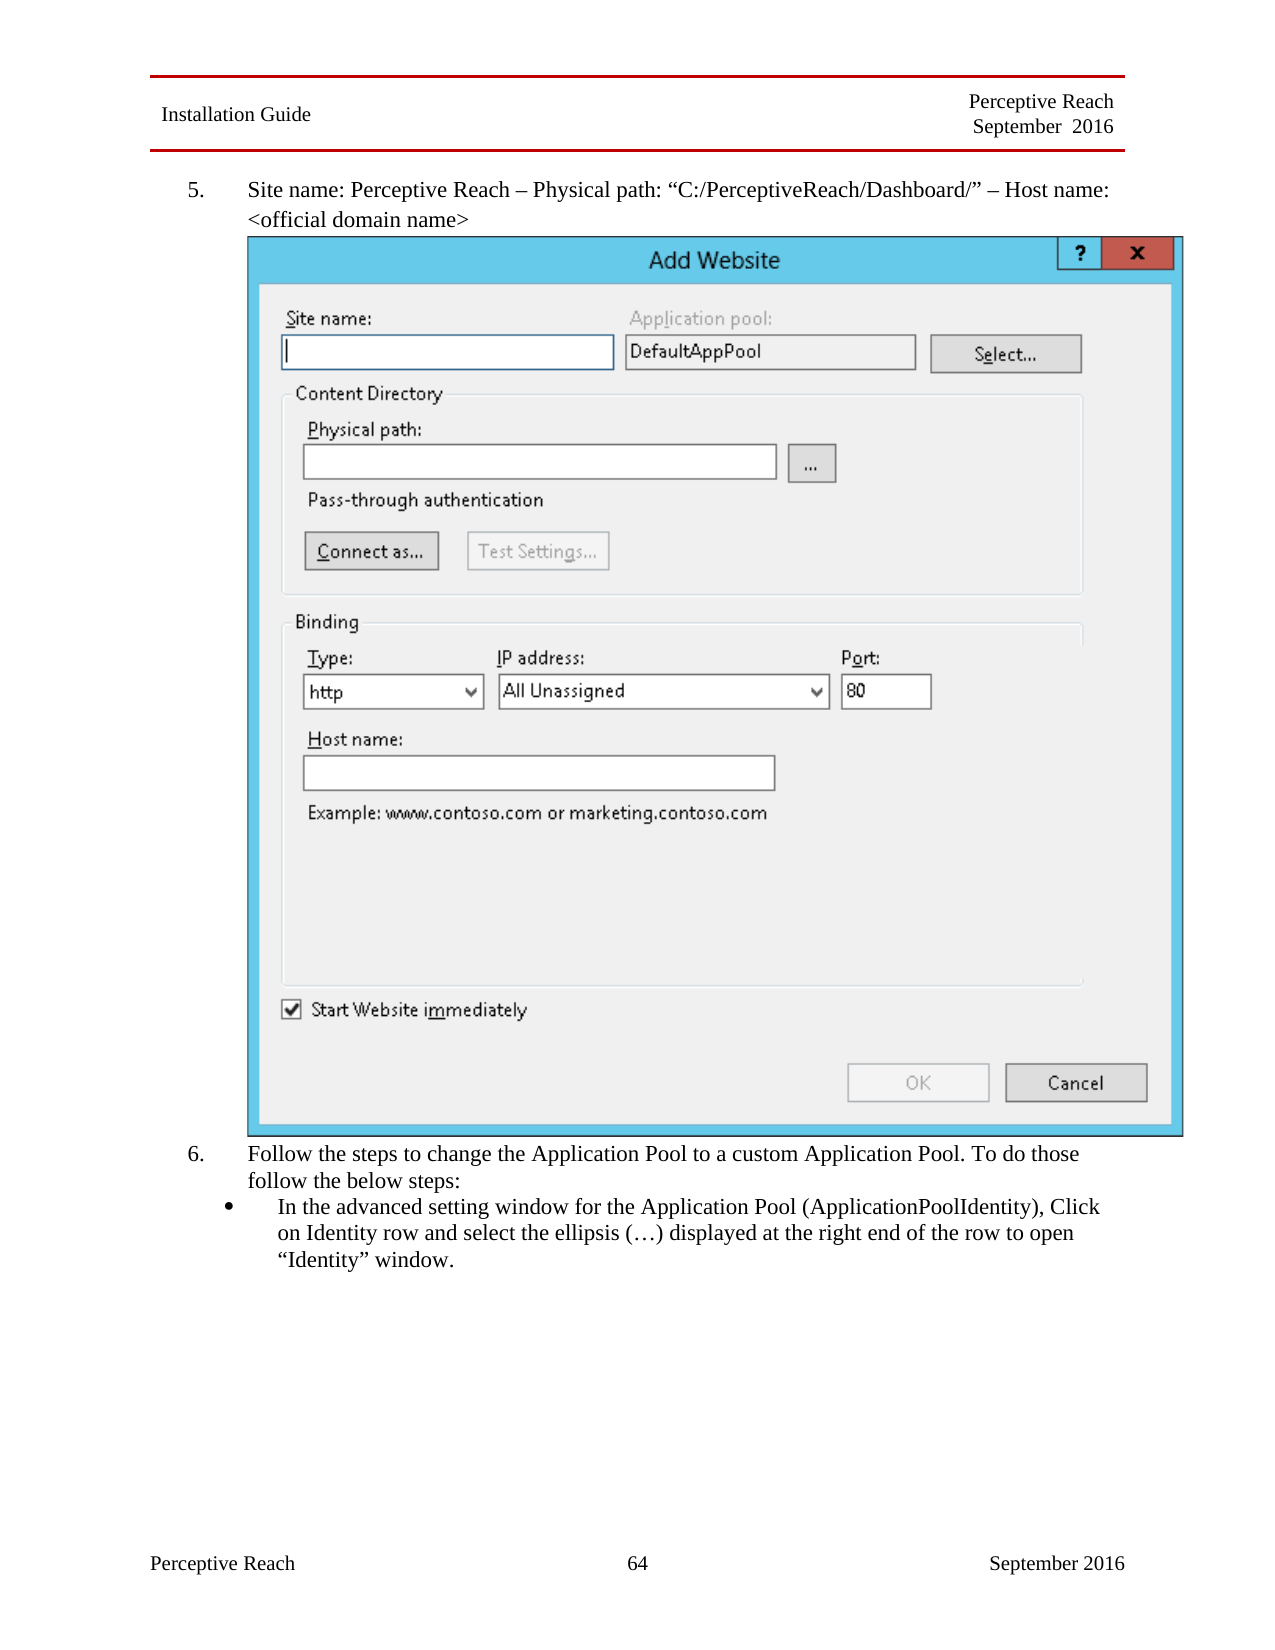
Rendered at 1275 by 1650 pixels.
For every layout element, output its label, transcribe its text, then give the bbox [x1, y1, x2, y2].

picture [247, 236, 1184, 1137]
list In the advanced setting window for the Application Pool (ApplicationPoolIdentity), Click on Identity row and select the ellipsis (…) displayed at the right end of the row to open “Identity” window. [225, 1193, 1125, 1272]
list Follow the steps to change the Application Pool to a custom Application Pool. To do those follow the below steps: [187, 1140, 1125, 1193]
